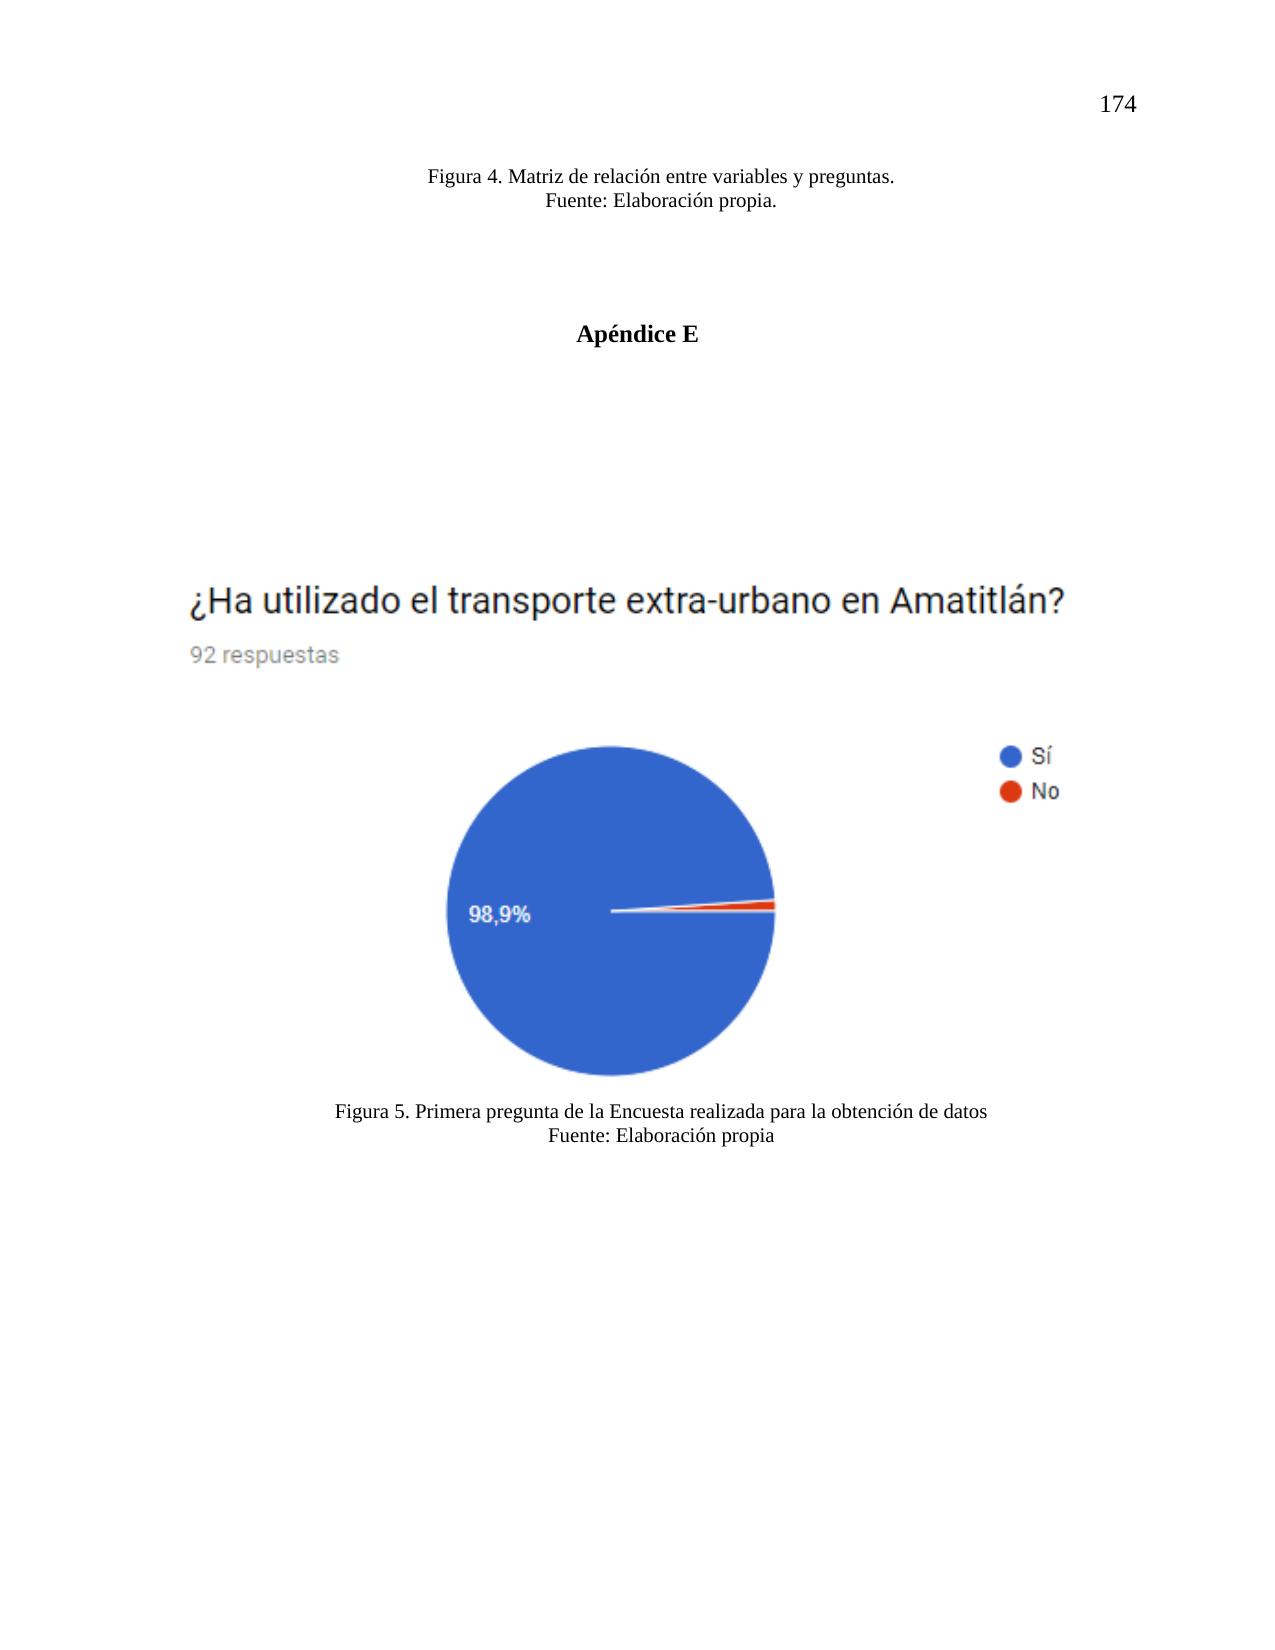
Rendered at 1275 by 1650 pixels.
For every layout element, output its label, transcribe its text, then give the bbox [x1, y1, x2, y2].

text Fuente: Elaboración propia. [150, 188, 1125, 212]
text Figura 5. Primera pregunta de la Encuesta realizada para la obtención de datos [150, 712, 1125, 1123]
picture [186, 565, 1089, 1100]
title Apéndice E [150, 319, 1125, 348]
text Fuente: Elaboración propia [150, 1123, 1125, 1147]
text Figura 4. Matriz de relación entre variables y preguntas. [150, 164, 1125, 188]
